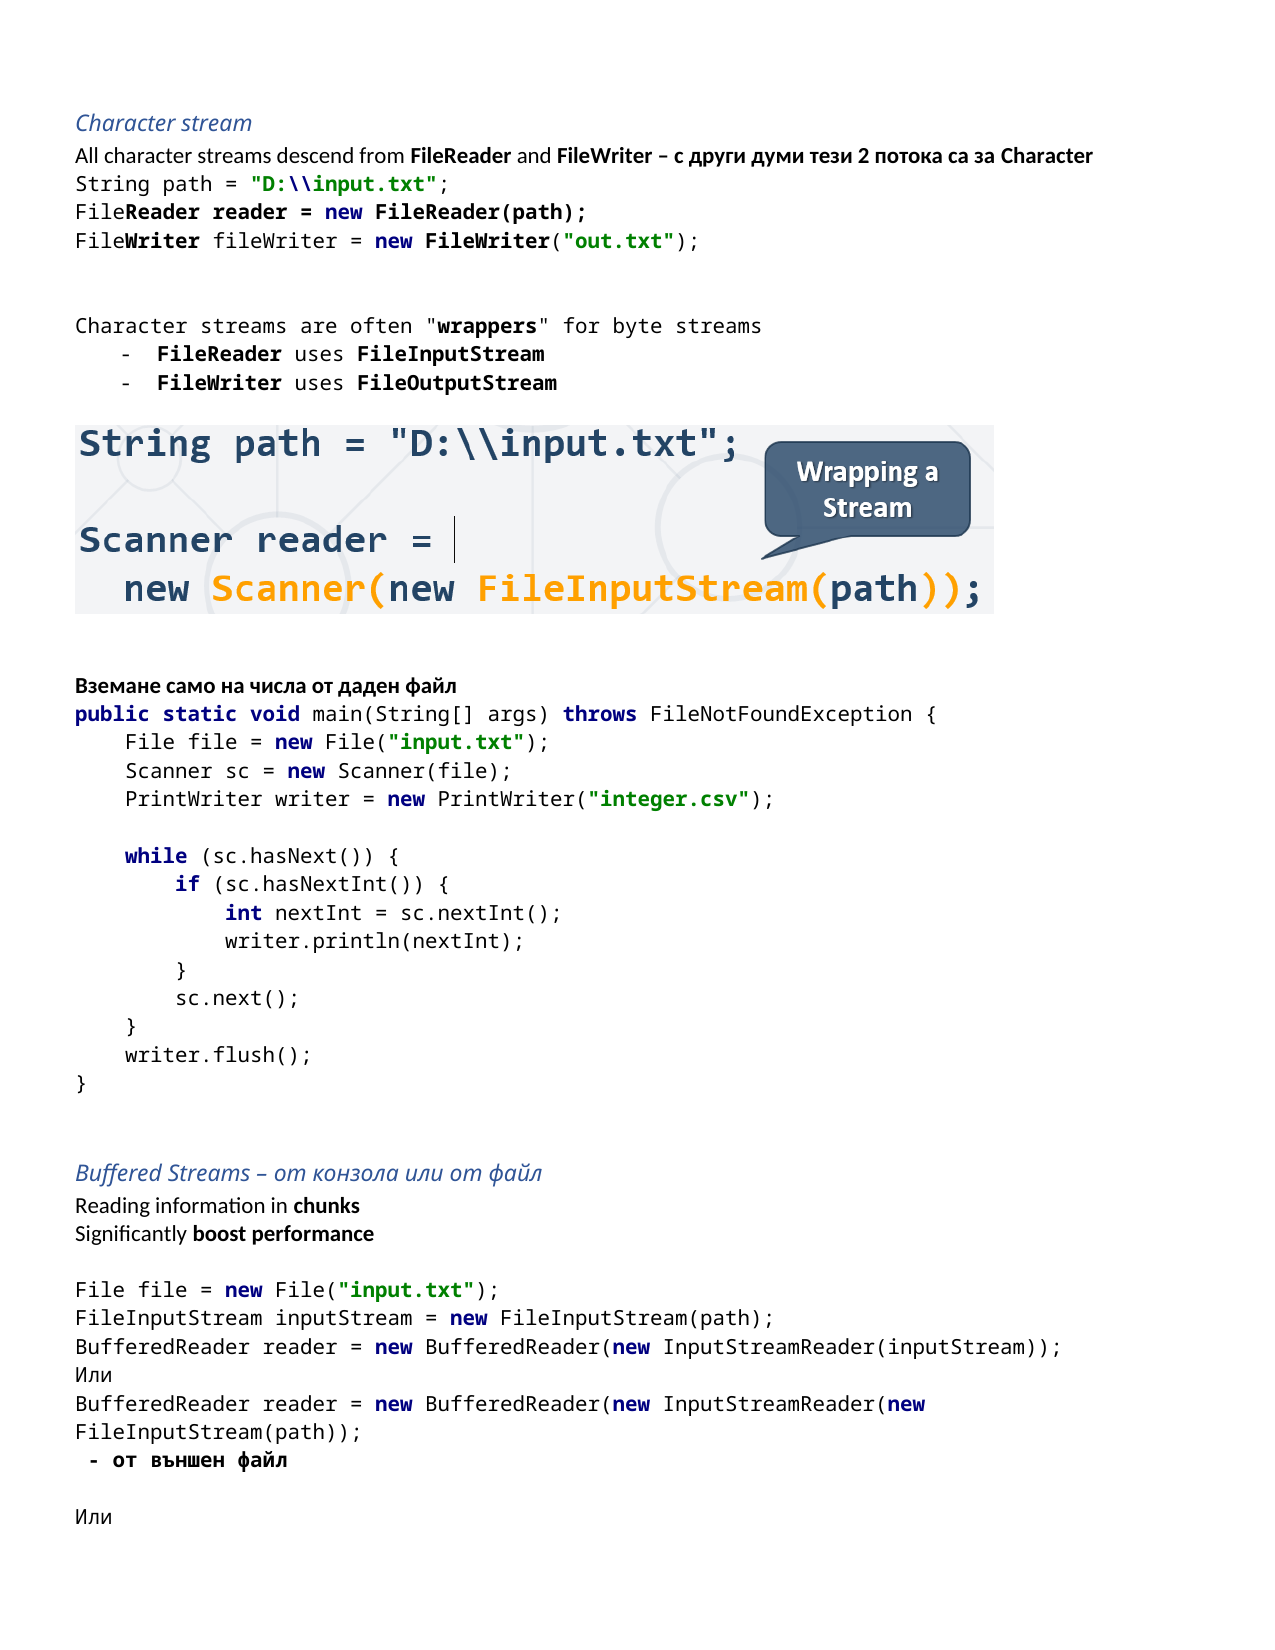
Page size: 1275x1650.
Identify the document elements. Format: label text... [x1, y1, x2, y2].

text String path = "D:\\input.txt"; FileReader reader = new FileReader(path); [75, 169, 1200, 226]
text - от външен файл [75, 1446, 1200, 1474]
text BufferedReader reader = new BufferedReader(new InputStreamReader(new FileInputStream(path)); [75, 1389, 1200, 1446]
text Или [75, 1360, 1200, 1389]
text File file = new File("input.txt"); FileInputStream inputStream = new FileInputStream(path); BufferedReader reader = new BufferedReader(new InputStreamReader(inputStream)); [75, 1275, 1200, 1360]
subtitle Buffered Streams – от конзола или от файл [75, 1157, 1200, 1188]
text FileWriter fileWriter = new FileWriter("out.txt"); [75, 226, 1200, 254]
text Вземане само на числа от даден файл [75, 671, 1200, 699]
text public static void main(String[] args) throws FileNotFoundException { File file = new File("input.txt"); Scanner sc = new Scanner(file); PrintWriter writer = new PrintWriter("integer.csv"); while (sc.hasNext()) { if (sc.hasNextInt()) { int nextInt = sc.nextInt(); writer.println(nextInt); } sc.next(); } writer.flush(); } [75, 699, 1200, 1097]
subtitle Character stream [75, 107, 1200, 138]
text Significantly boost performance [75, 1219, 1200, 1247]
text Reading information in chunks [75, 1191, 1200, 1219]
picture [75, 425, 994, 614]
text Character streams are often "wrappers" for byte streams [75, 311, 1200, 339]
text All character streams descend from FileReader and FileWriter – с други думи тези 2 потока са за Character [75, 141, 1200, 169]
list FileWriter uses FileOutputStream [119, 368, 1200, 396]
list FileReader uses FileInputStream [119, 339, 1200, 368]
text Или [75, 1502, 1200, 1531]
